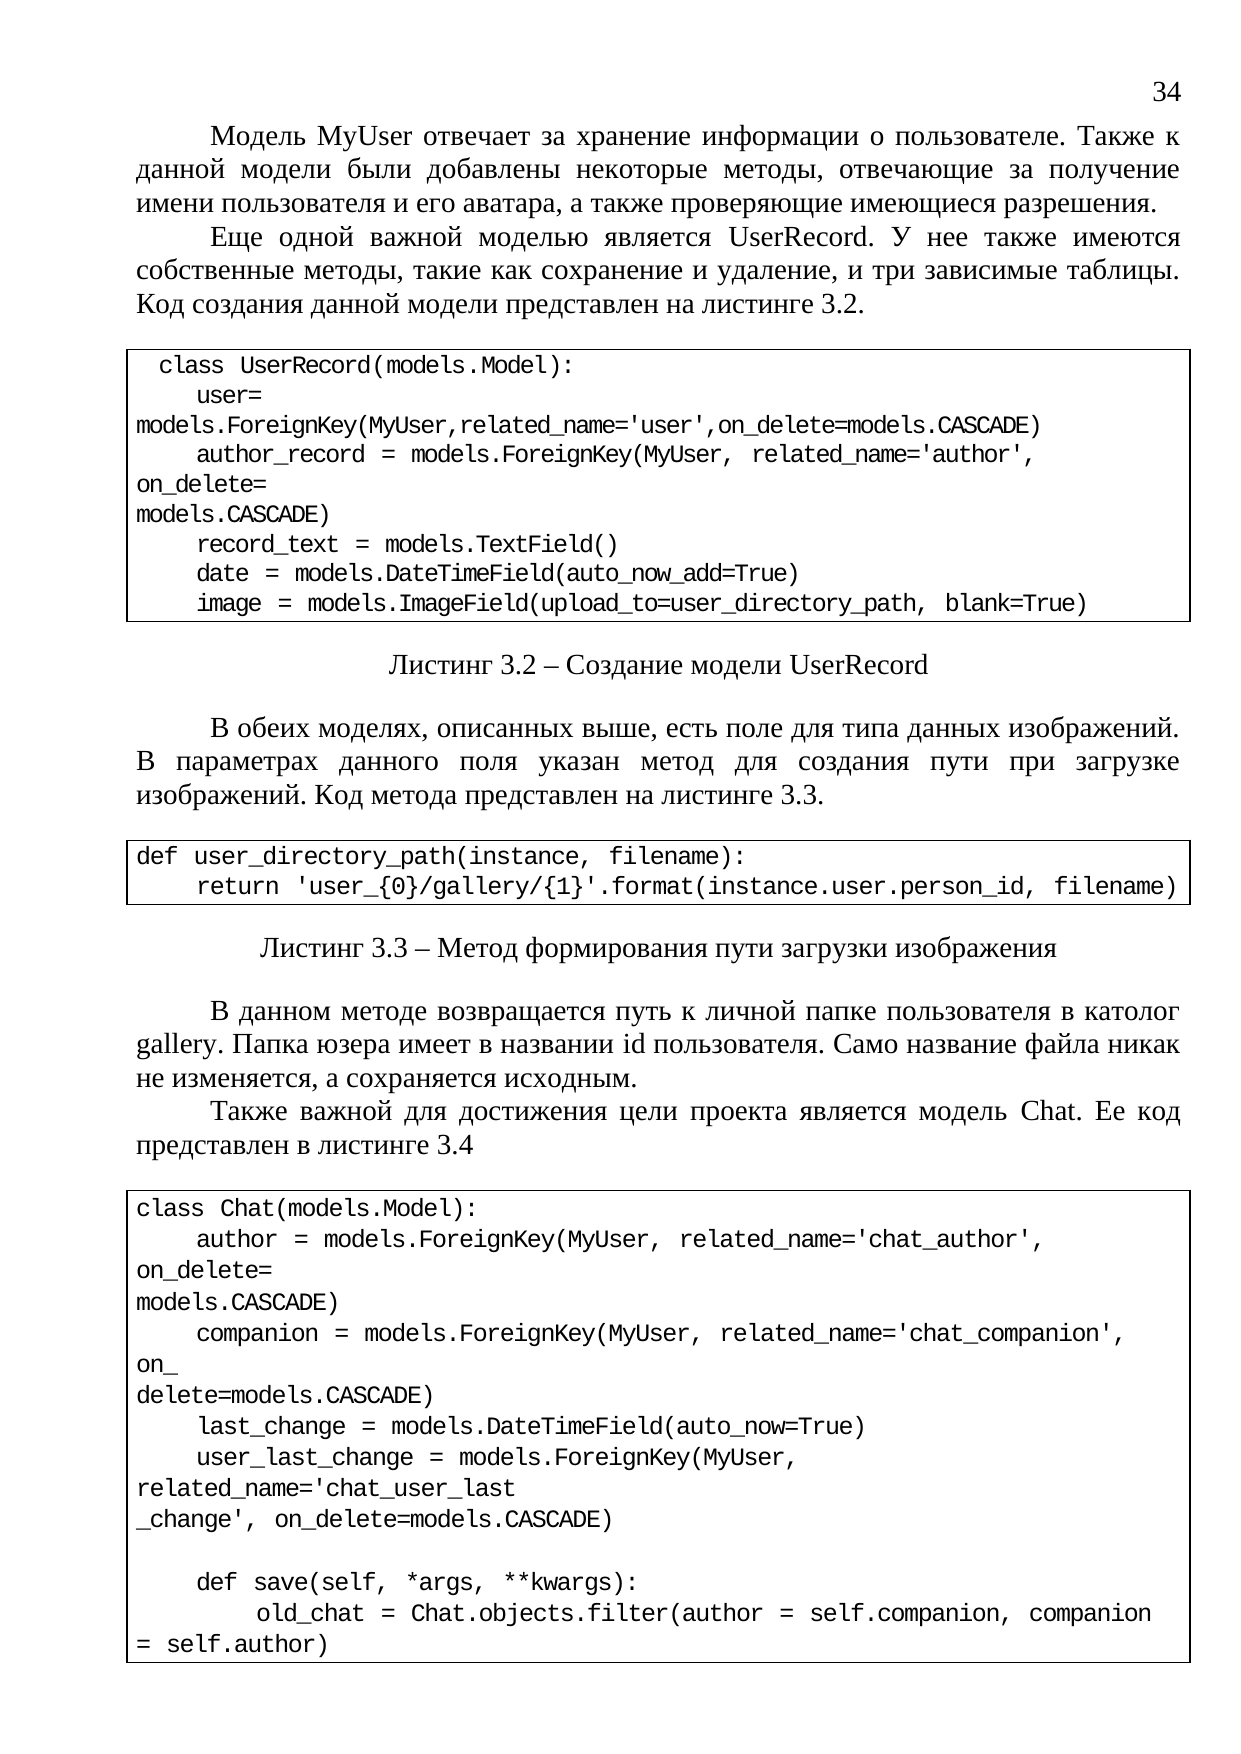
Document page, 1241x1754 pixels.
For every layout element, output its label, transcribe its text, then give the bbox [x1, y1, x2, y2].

text delete=models.CASCADE) [136, 1380, 1181, 1411]
text Листинг 3.3 – Метод формирования пути загрузки изображения [136, 930, 1181, 964]
text record_text = models.TextField() [136, 530, 1181, 559]
text Еще одной важной моделью является UserRecord. У нее также имеются собственные методы, такие как сохранение и удаление, и три зависимые таблицы. Код создания данной модели представлен на листинге 3.2. [136, 219, 1181, 319]
text В обеих моделях, описанных выше, есть поле для типа данных изображений. В параметрах данного поля указан метод для создания пути при загрузке изображений. Код метода представлен на листинге 3.3. [136, 710, 1181, 810]
text class UserRecord(models.Model): [128, 350, 1189, 381]
text Модель MyUser отвечает за хранение информации о пользователе. Также к данной модели были добавлены некоторые методы, отвечающие за получение имени пользователя и его аватара, а также проверяющие имеющиеся разрешения. [136, 118, 1181, 219]
text Листинг 3.2 – Создание модели UserRecord [136, 647, 1181, 681]
text author = models.ForeignKey(MyUser, related_name='chat_author', on_delete= [136, 1224, 1181, 1286]
text _change', on_delete=models.CASCADE) [136, 1504, 1181, 1535]
text В данном методе возвращается путь к личной папке пользователя в католог gallery. Папка юзера имеет в названии id пользователя. Само название файла никак не изменяется, а сохраняется исходным. [136, 993, 1181, 1093]
text models.CASCADE) [136, 1286, 1181, 1317]
text user_last_change = models.ForeignKey(MyUser, related_name='chat_user_last [136, 1442, 1181, 1504]
text companion = models.ForeignKey(MyUser, related_name='chat_companion', on_ [136, 1317, 1181, 1380]
text date = models.DateTimeField(auto_now_add=True) [136, 559, 1181, 586]
text last_change = models.DateTimeField(auto_now=True) [136, 1411, 1181, 1442]
text Также важной для достижения цели проекта является модель Chat. Ее код представлен в листинге 3.4 [136, 1093, 1181, 1161]
text image = models.ImageField(upload_to=user_directory_path, blank=True) [128, 586, 1189, 621]
text models.CASCADE) [136, 500, 1181, 530]
text class Chat(models.Model): [128, 1191, 1189, 1224]
text author_record = models.ForeignKey(MyUser, related_name='author', on_delete= [136, 441, 1181, 500]
text return 'user_{0}/gallery/{1}'.format(instance.user.person_id, filename) [128, 869, 1189, 904]
text user= models.ForeignKey(MyUser,related_name='user',on_delete=models.CASCADE) [136, 381, 1181, 441]
text old_chat = Chat.objects.filter(author = self.companion, companion = self.author) [128, 1594, 1189, 1662]
text def user_directory_path(instance, filename): [128, 841, 1189, 869]
text def save(self, *args, **kwargs): [136, 1567, 1181, 1594]
